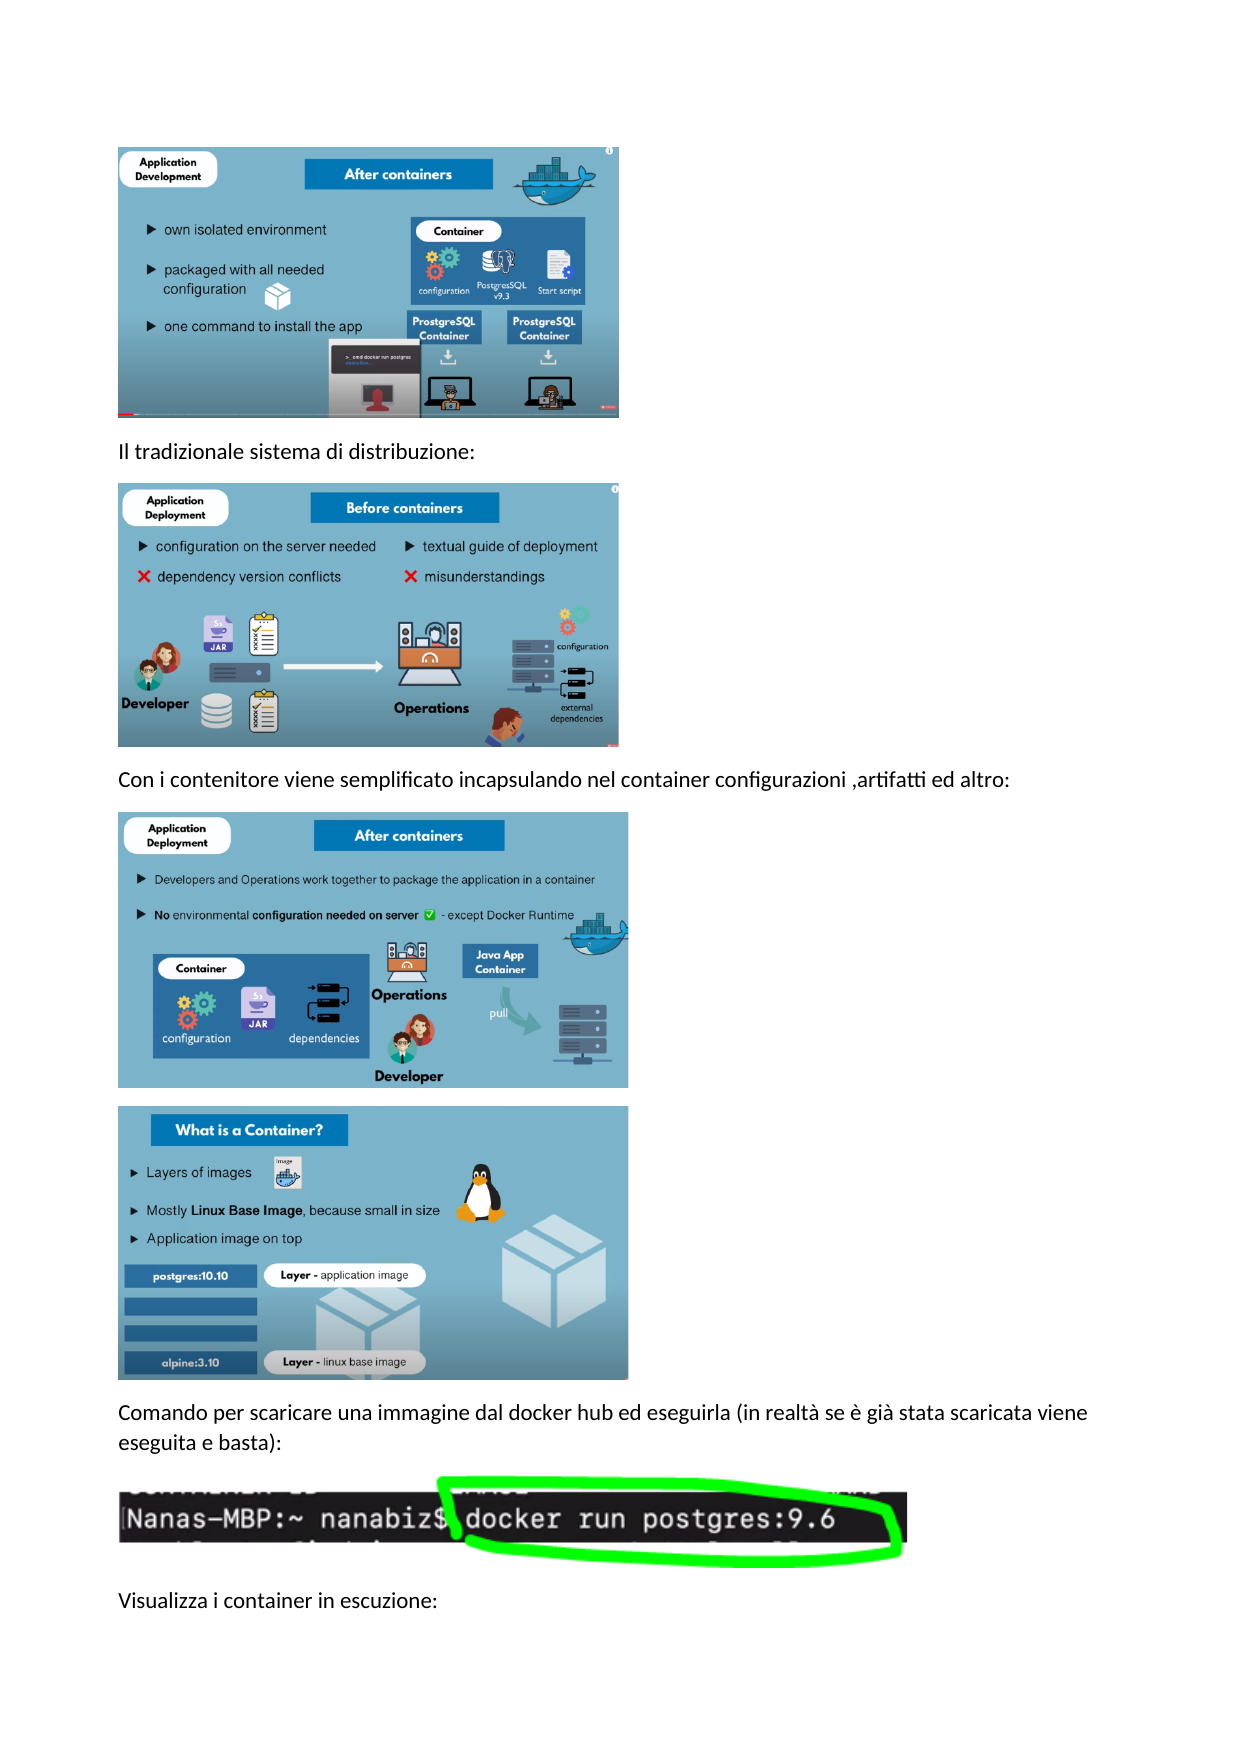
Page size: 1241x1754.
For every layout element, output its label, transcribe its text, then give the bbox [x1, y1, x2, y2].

picture [118, 812, 629, 1088]
picture [118, 483, 619, 747]
text Comando per scaricare una immagine dal docker hub ed eseguirla (in realtà se è già stata scaricata viene eseguita e basta): [118, 1398, 1122, 1456]
picture [118, 1106, 629, 1380]
text Visualizza i container in escuzione: [118, 1587, 1122, 1614]
picture [118, 147, 619, 418]
text Il tradizionale sistema di distribuzione: [118, 437, 1122, 465]
picture [118, 1475, 908, 1568]
text Con i contenitore viene semplificato incapsulando nel container configurazioni ,artifatti ed altro: [118, 765, 1122, 793]
